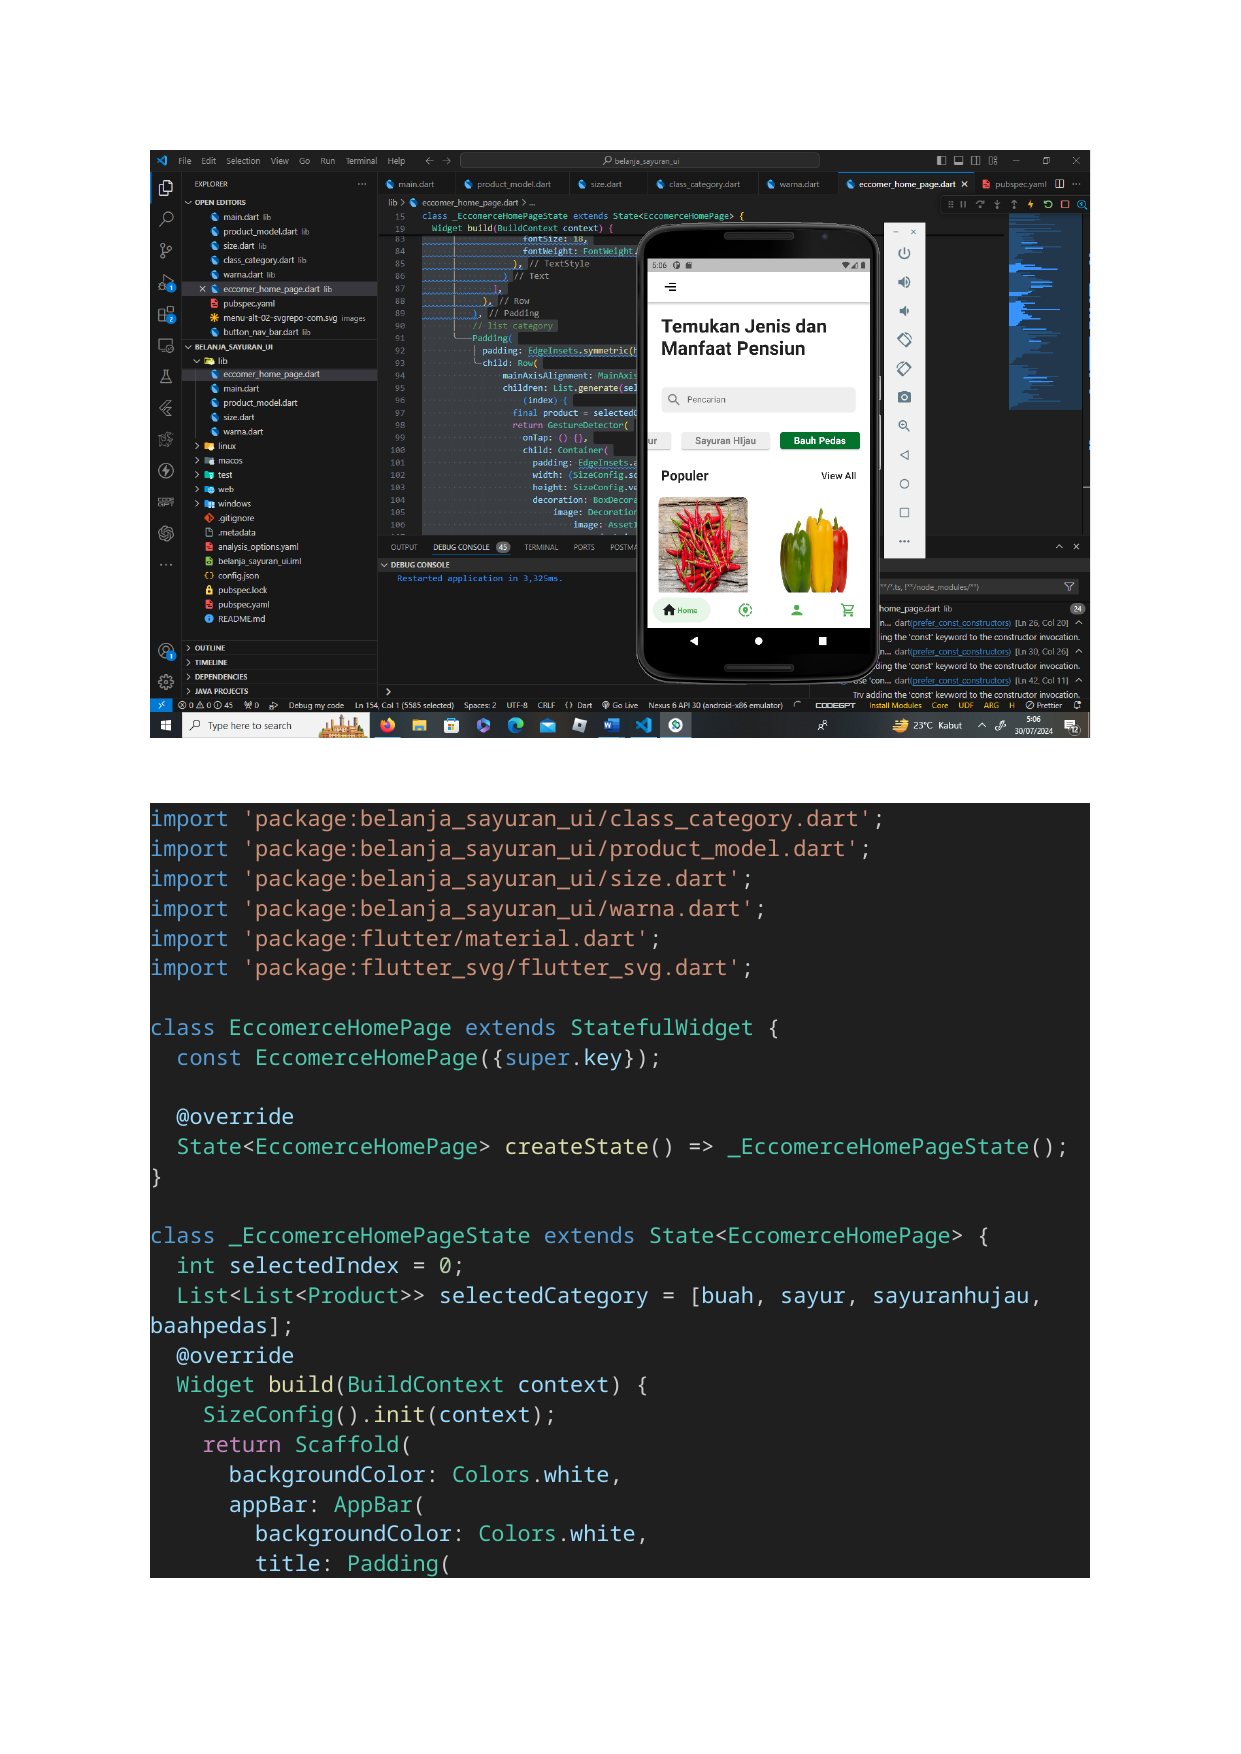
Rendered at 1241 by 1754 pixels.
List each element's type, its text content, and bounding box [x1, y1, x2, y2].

text class EccomerceHomePage extends StatefulWidget { [150, 1012, 1090, 1042]
text SizeConfig().init(context); [150, 1399, 1090, 1429]
text List<List<Product>> selectedCategory = [buah, sayur, sayuranhujau, baahpedas]; [150, 1280, 1090, 1339]
text class _EccomerceHomePageState extends State<EccomerceHomePage> { [150, 1220, 1090, 1250]
text const EccomerceHomePage({super.key}); [150, 1042, 1090, 1071]
picture [150, 150, 1091, 738]
text backgroundColor: Colors.white, [150, 1459, 1090, 1488]
text return Scaffold( [150, 1429, 1090, 1459]
text } [150, 1161, 1090, 1191]
text import 'package:belanja_sayuran_ui/class_category.dart'; [150, 803, 1090, 833]
text import 'package:flutter/material.dart'; [150, 922, 1090, 952]
text Widget build(BuildContext context) { [150, 1369, 1090, 1399]
text import 'package:flutter_svg/flutter_svg.dart'; [150, 952, 1090, 982]
text @override [150, 1101, 1090, 1131]
text State<EccomerceHomePage> createState() => _EccomerceHomePageState(); [150, 1131, 1090, 1161]
text backgroundColor: Colors.white, [150, 1518, 1090, 1548]
text title: Padding( [150, 1548, 1090, 1578]
text @override [150, 1339, 1090, 1369]
text appBar: AppBar( [150, 1488, 1090, 1518]
text int selectedIndex = 0; [150, 1250, 1090, 1280]
text import 'package:belanja_sayuran_ui/product_model.dart'; [150, 833, 1090, 863]
text import 'package:belanja_sayuran_ui/size.dart'; [150, 863, 1090, 893]
text import 'package:belanja_sayuran_ui/warna.dart'; [150, 893, 1090, 922]
